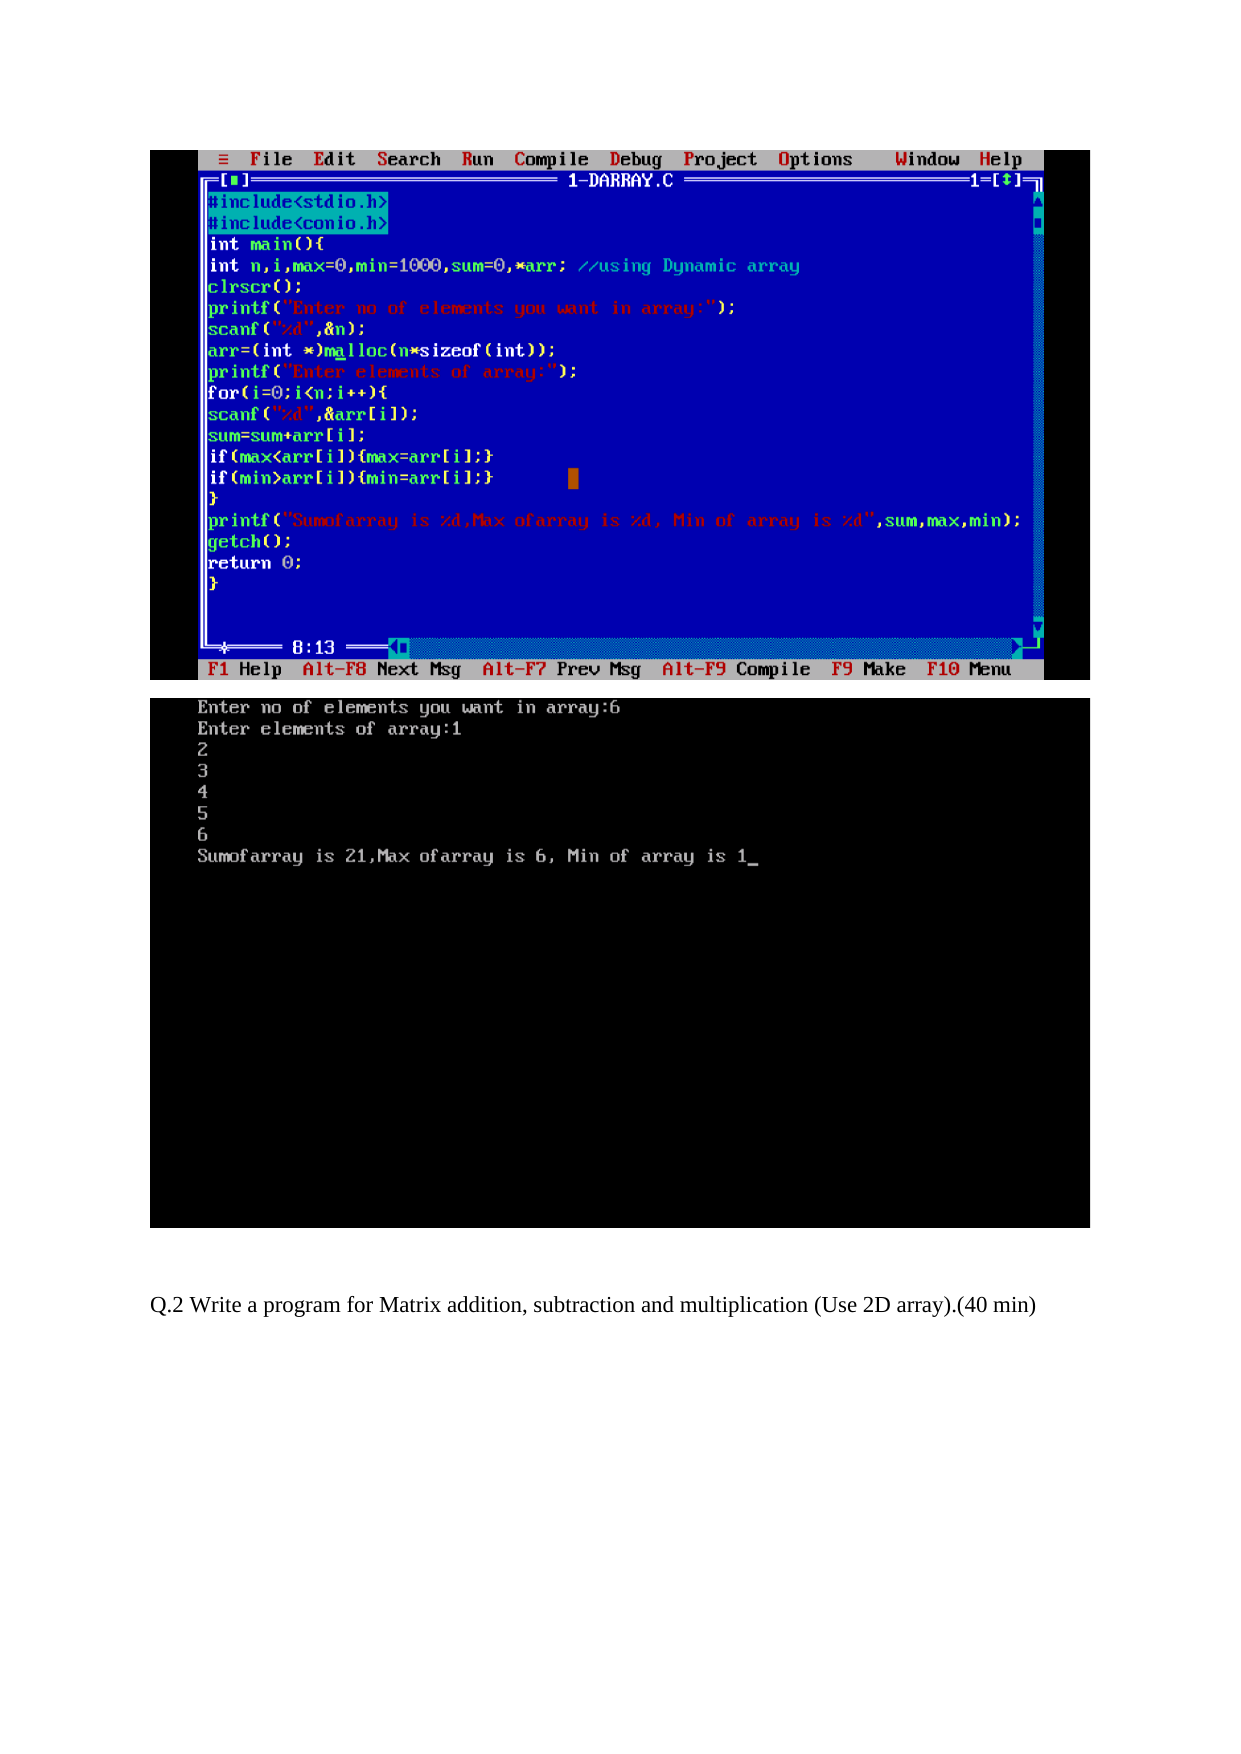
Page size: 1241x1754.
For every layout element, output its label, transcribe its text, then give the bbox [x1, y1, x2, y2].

picture [150, 150, 1091, 680]
text Q.2 Write a program for Matrix addition, subtraction and multiplication (Use 2D array).(40 min) [150, 1291, 1090, 1317]
picture [150, 698, 1091, 1228]
